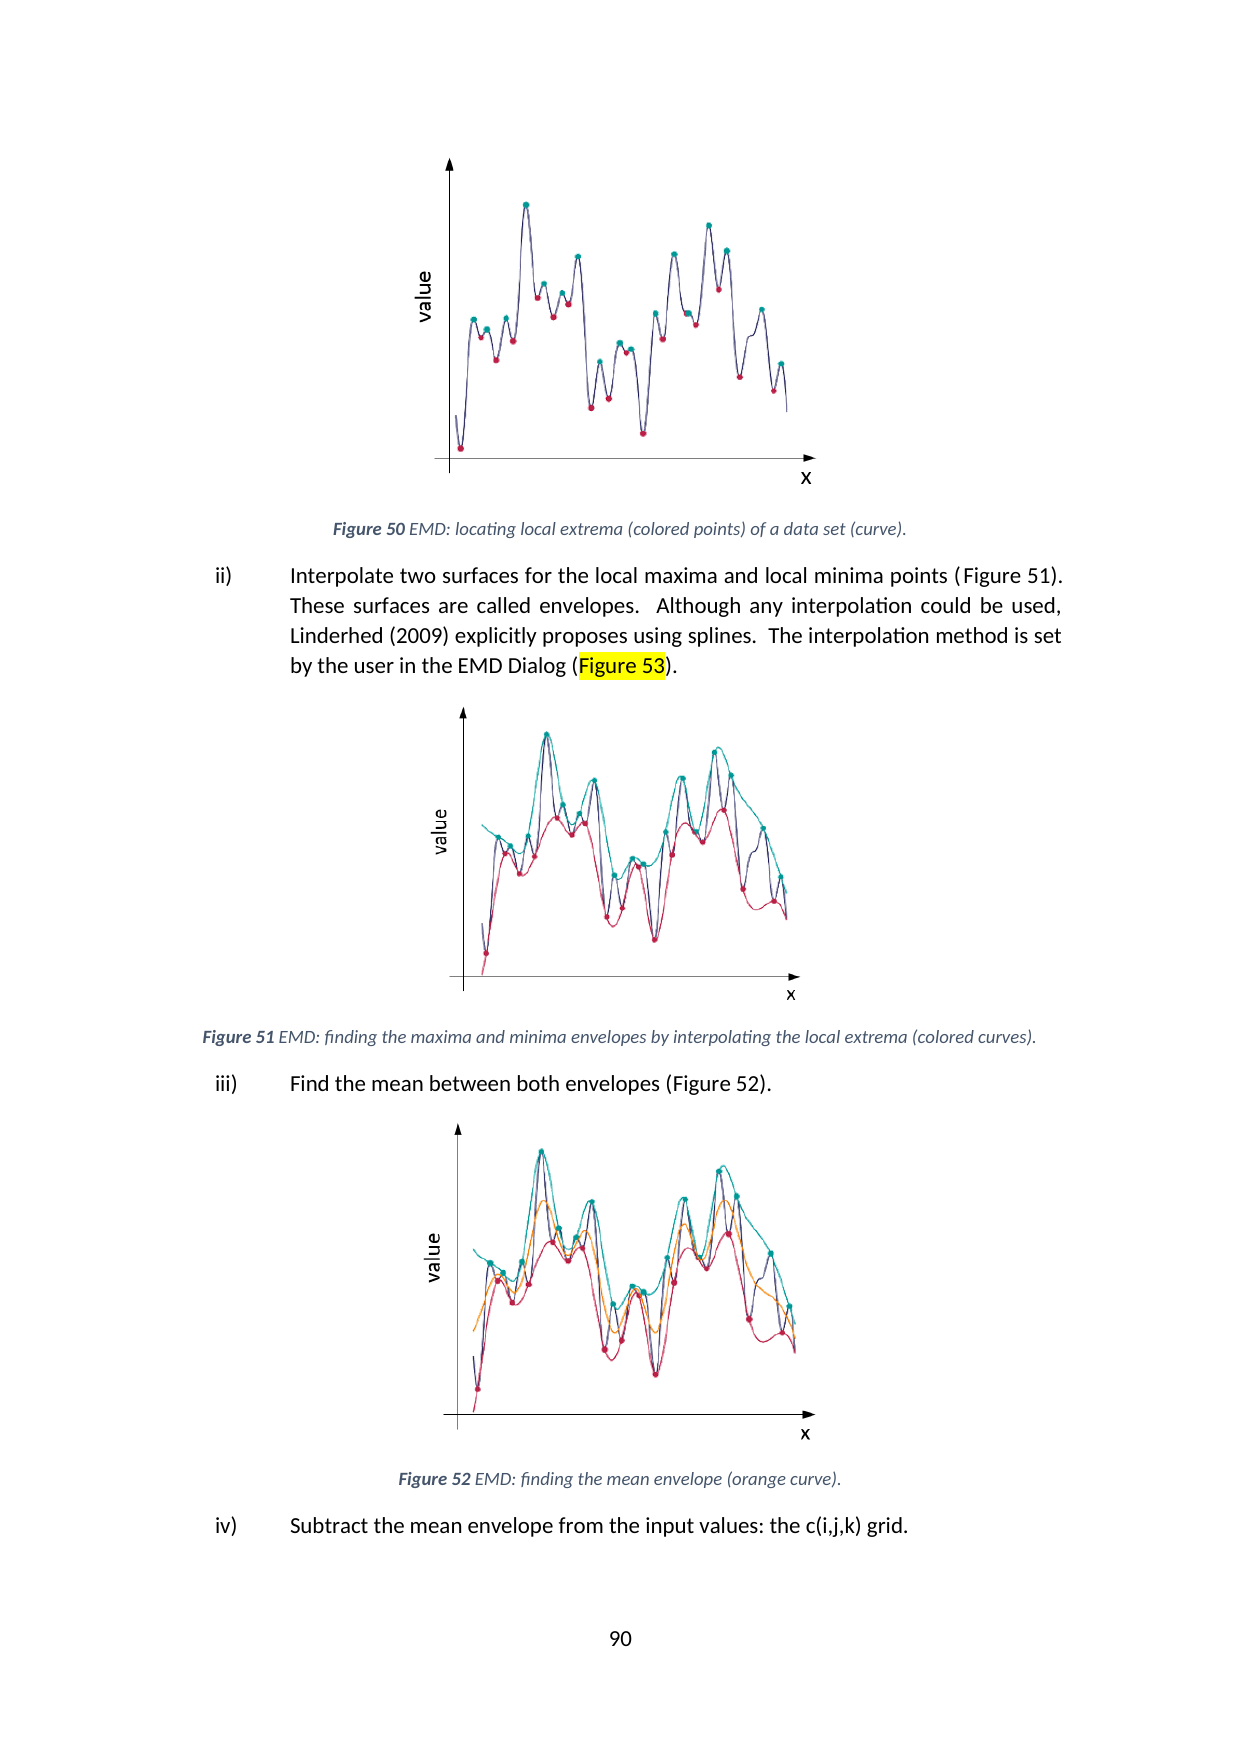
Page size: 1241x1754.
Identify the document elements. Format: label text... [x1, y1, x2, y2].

list Find the mean between both envelopes (Figure 52). [215, 1069, 1063, 1097]
text Figure 51 EMD: finding the maxima and minima envelopes by interpolating the local extrema (colored curves). [177, 1025, 1063, 1048]
picture [429, 698, 811, 1007]
text Figure 52 EMD: finding the mean envelope (orange curve). [177, 1467, 1063, 1490]
picture [414, 147, 826, 499]
picture [419, 1116, 821, 1449]
list Subtract the mean envelope from the input values: the c(i,j,k) grid. [215, 1511, 1063, 1539]
text Figure 50 EMD: locating local extrema (colored points) of a data set (curve). [177, 517, 1063, 540]
list Interpolate two surfaces for the local maxima and local minima points (Figure 51). These surfaces are called envelopes. Although any interpolation could be used, Linderhed (2009) explicitly proposes using splines. The interpolation method is set by the user in the EMD Dialog (Figure 53). [215, 561, 1063, 680]
